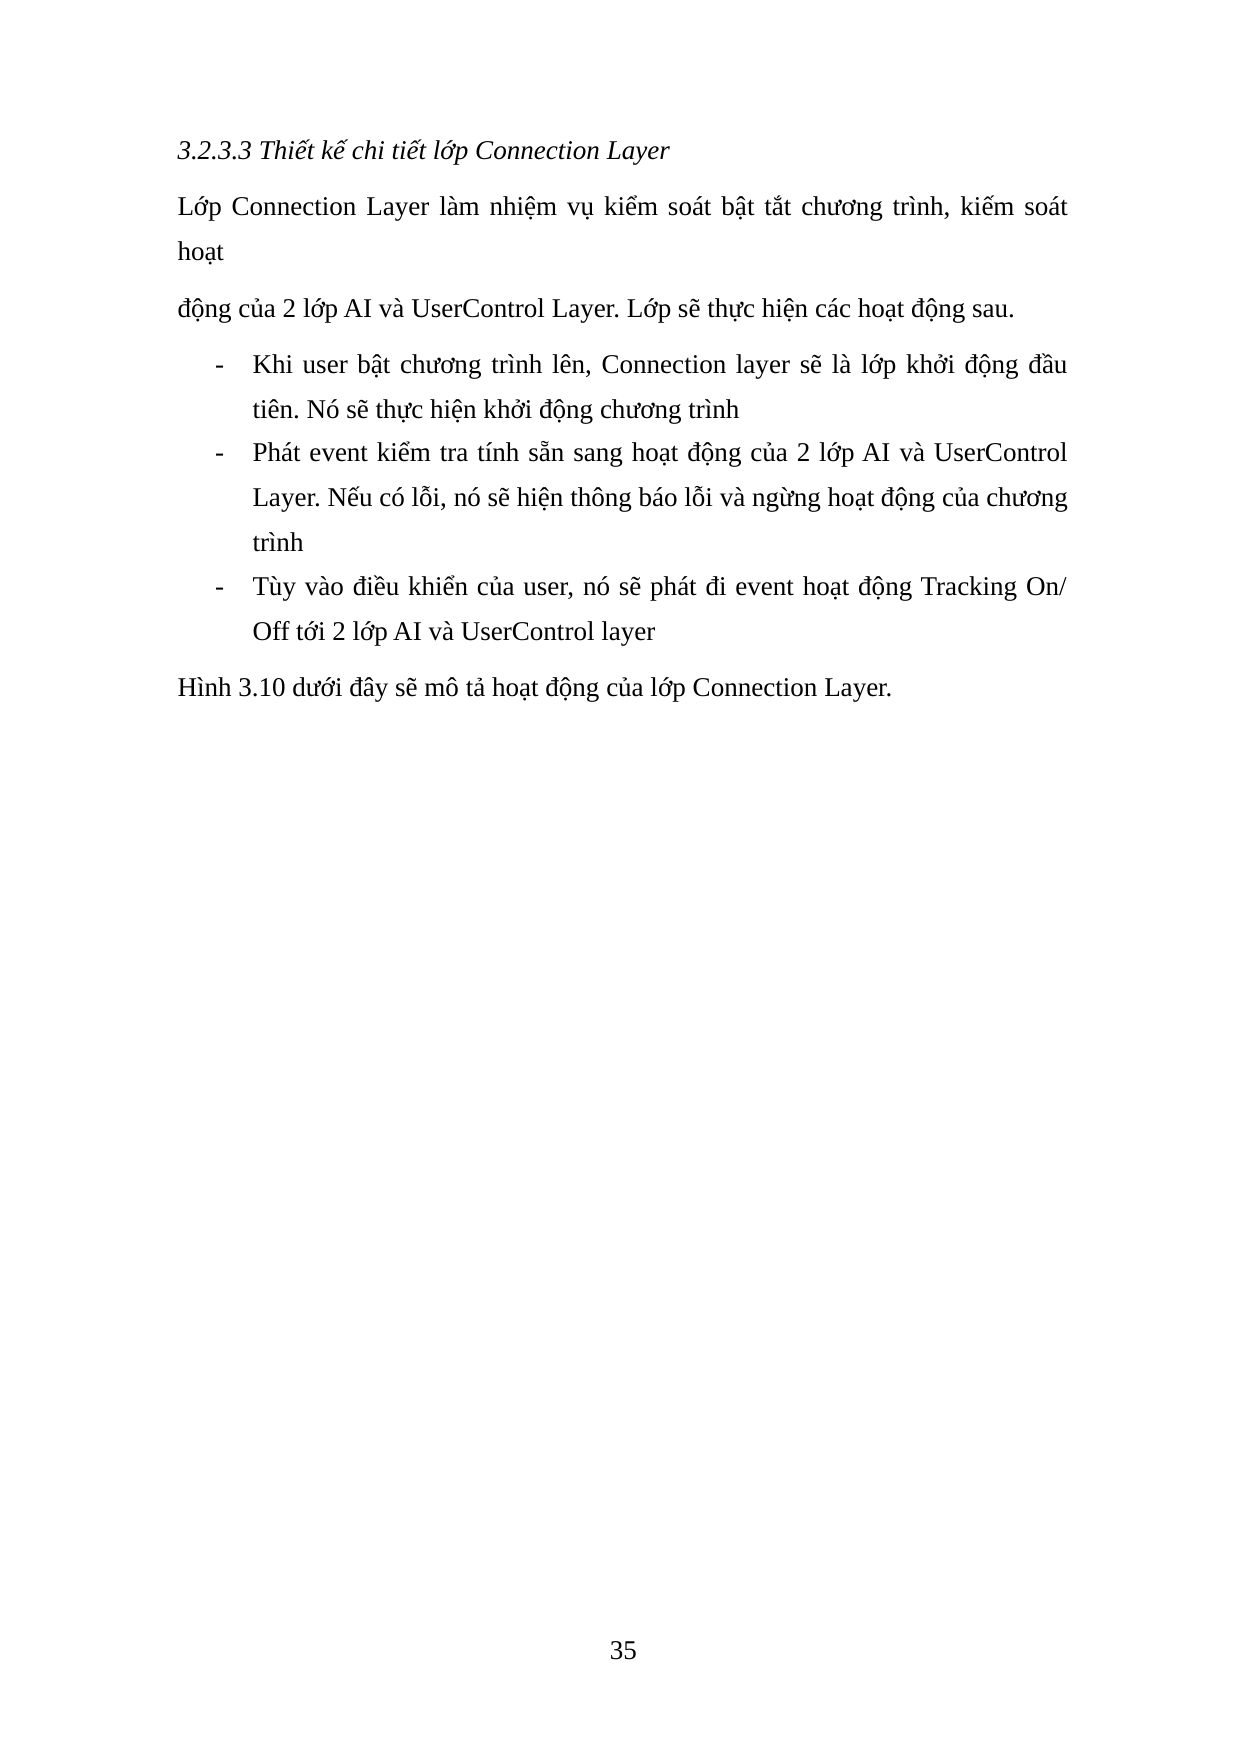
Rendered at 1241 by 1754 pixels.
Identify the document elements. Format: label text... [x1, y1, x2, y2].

list Tùy vào điều khiển của user, nó sẽ phát đi event hoạt động Tracking On/ Off tới 2 lớp AI và UserControl layer [215, 567, 1069, 649]
subtitle Thiết kế chi tiết lớp Connection Layer [177, 131, 1069, 169]
list Phát event kiểm tra tính sẵn sang hoạt động của 2 lớp AI và UserControl Layer. Nếu có lỗi, nó sẽ hiện thông báo lỗi và ngừng hoạt động của chương trình [215, 433, 1069, 561]
text động của 2 lớp AI và UserControl Layer. Lớp sẽ thực hiện các hoạt động sau. [177, 288, 1069, 326]
list Khi user bật chương trình lên, Connection layer sẽ là lớp khởi động đầu tiên. Nó sẽ thực hiện khởi động chương trình [215, 345, 1069, 427]
text Lớp Connection Layer làm nhiệm vụ kiểm soát bật tắt chương trình, kiếm soát hoạt [177, 187, 1069, 270]
text Hình 3.10 dưới đây sẽ mô tả hoạt động của lớp Connection Layer. [177, 668, 1069, 706]
